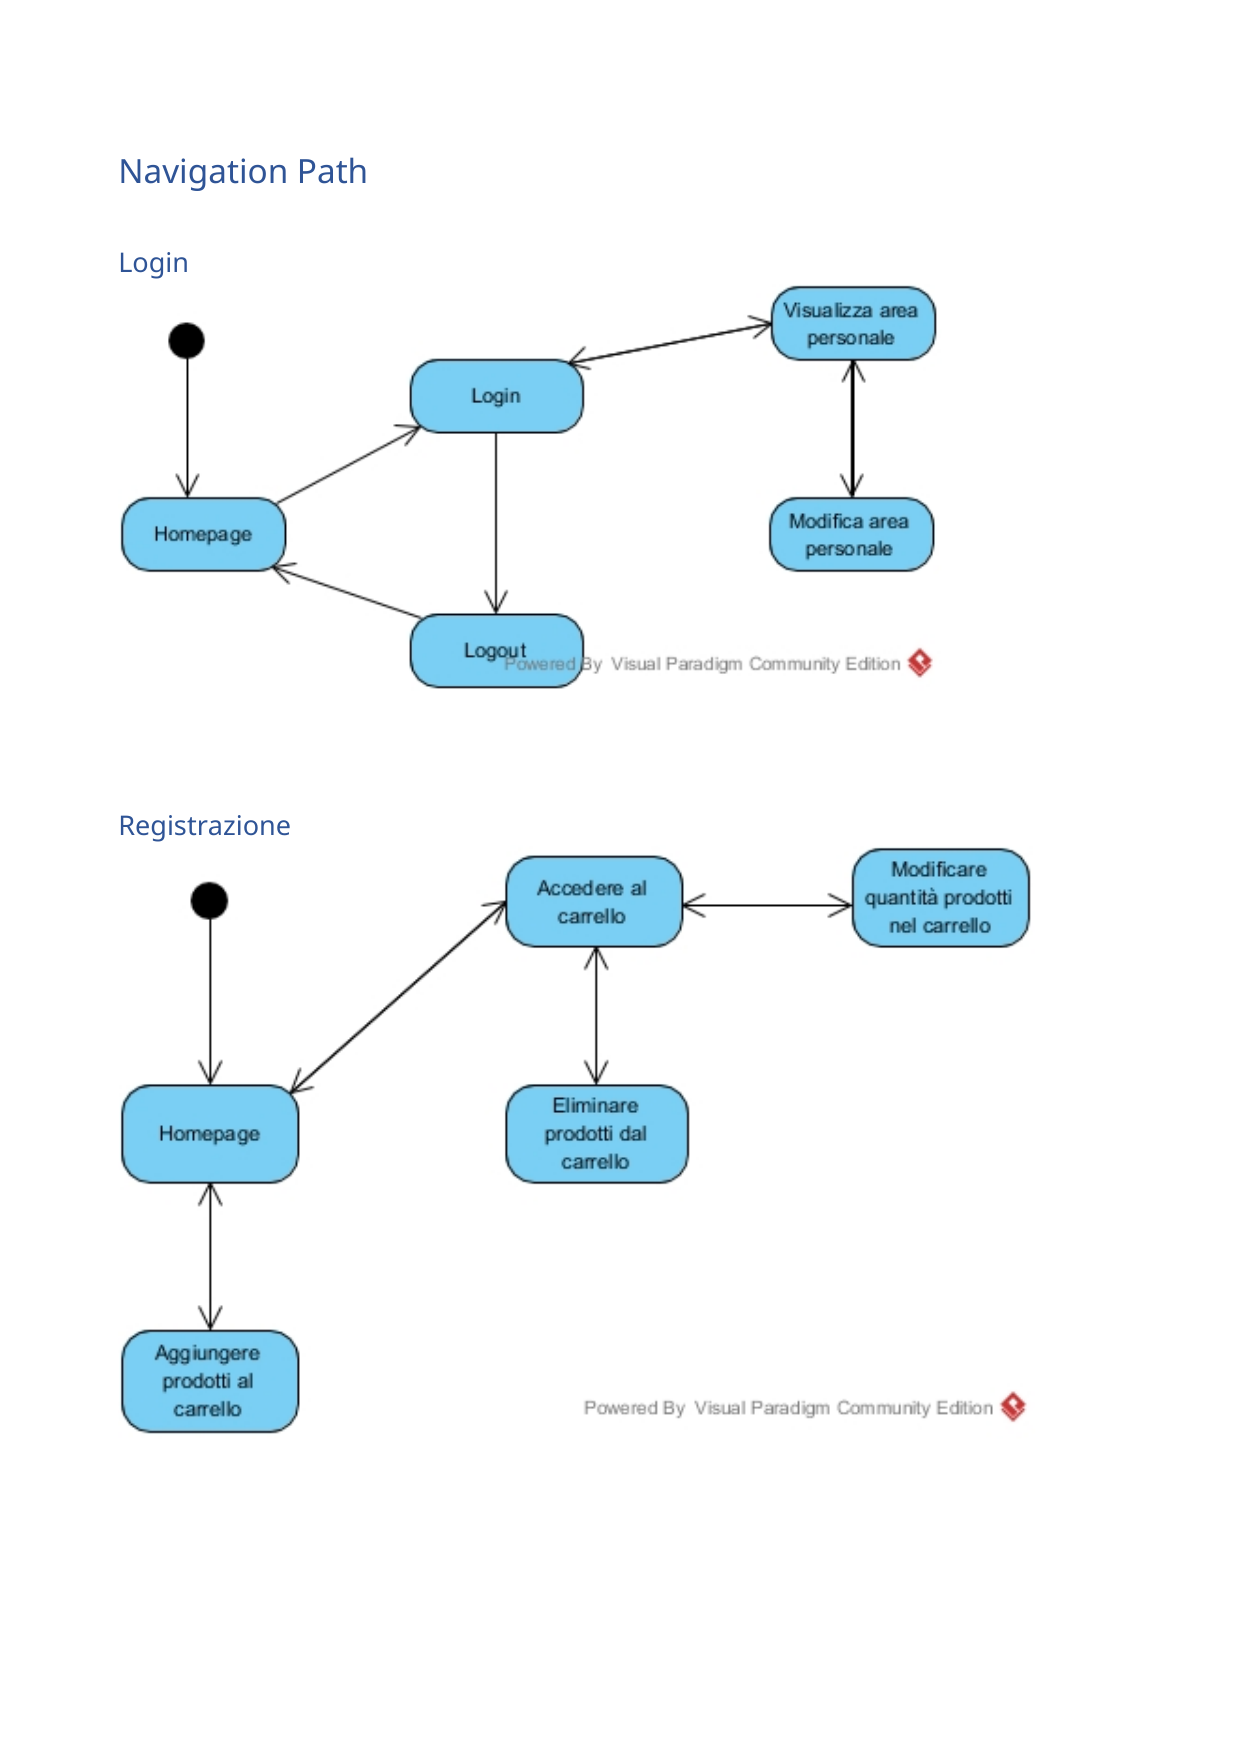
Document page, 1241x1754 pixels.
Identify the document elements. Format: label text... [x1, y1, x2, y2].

subtitle Registrazione [118, 806, 1122, 843]
picture [118, 283, 942, 694]
picture [118, 845, 1036, 1439]
subtitle Navigation Path [118, 148, 1122, 193]
subtitle Login [118, 243, 1122, 280]
